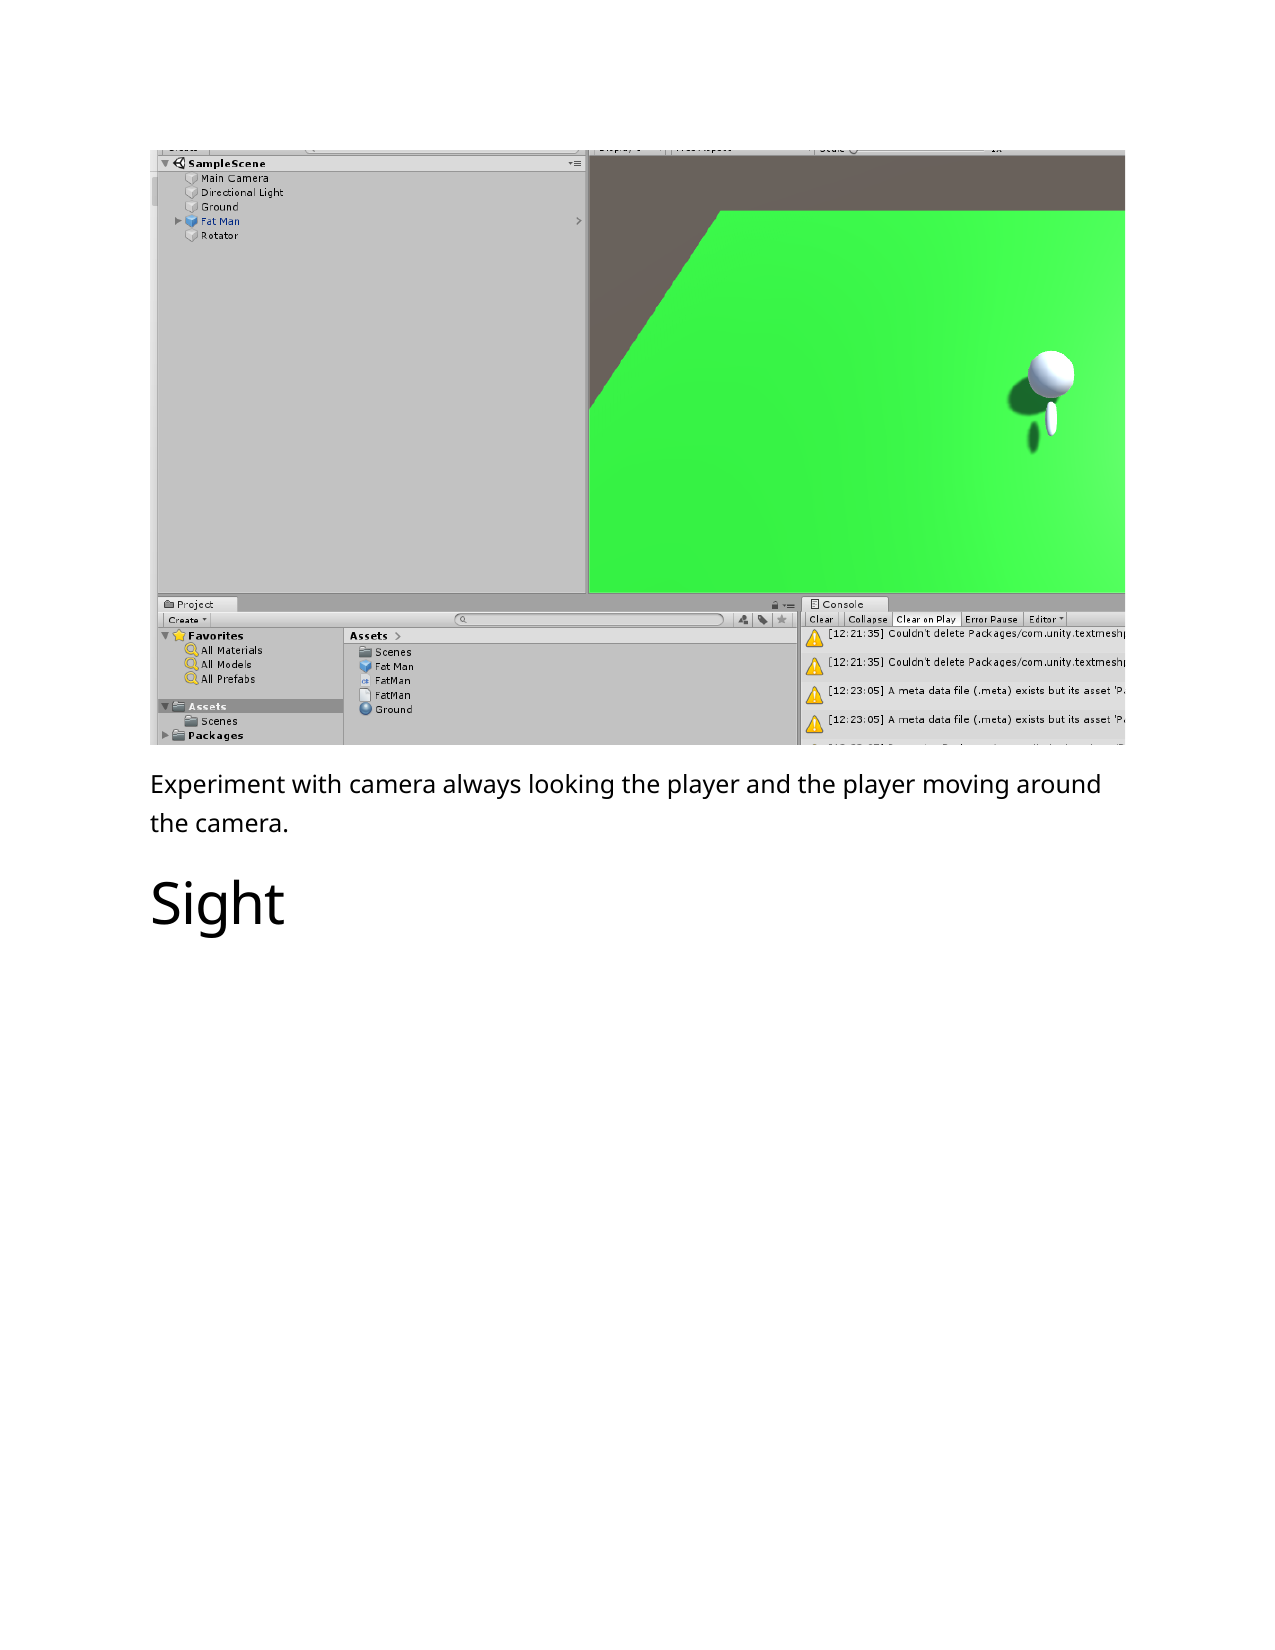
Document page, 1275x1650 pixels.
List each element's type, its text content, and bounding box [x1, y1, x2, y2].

title Sight [150, 862, 1125, 941]
picture [150, 150, 1125, 745]
text Experiment with camera always looking the player and the player moving around the camera. [150, 767, 1125, 840]
